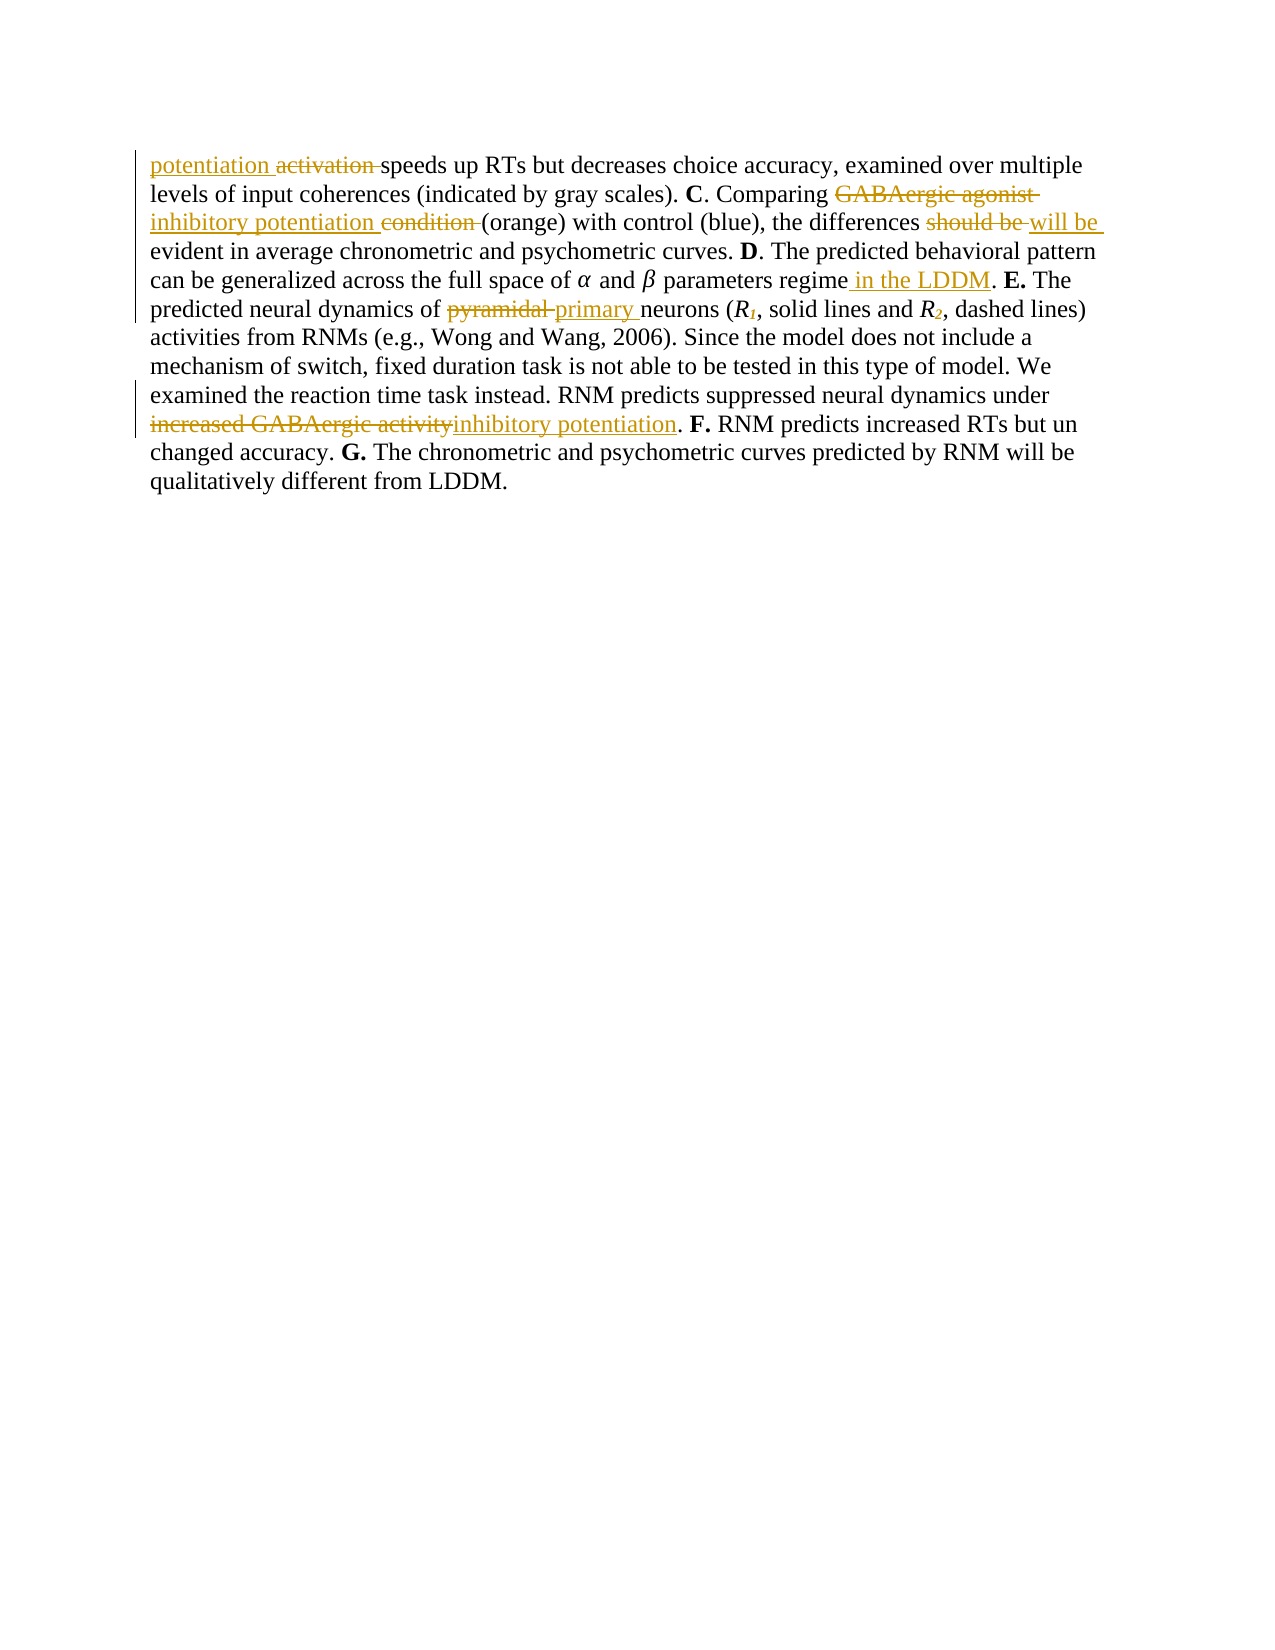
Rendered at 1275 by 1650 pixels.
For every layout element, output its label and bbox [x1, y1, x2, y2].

text [150, 150, 1125, 495]
